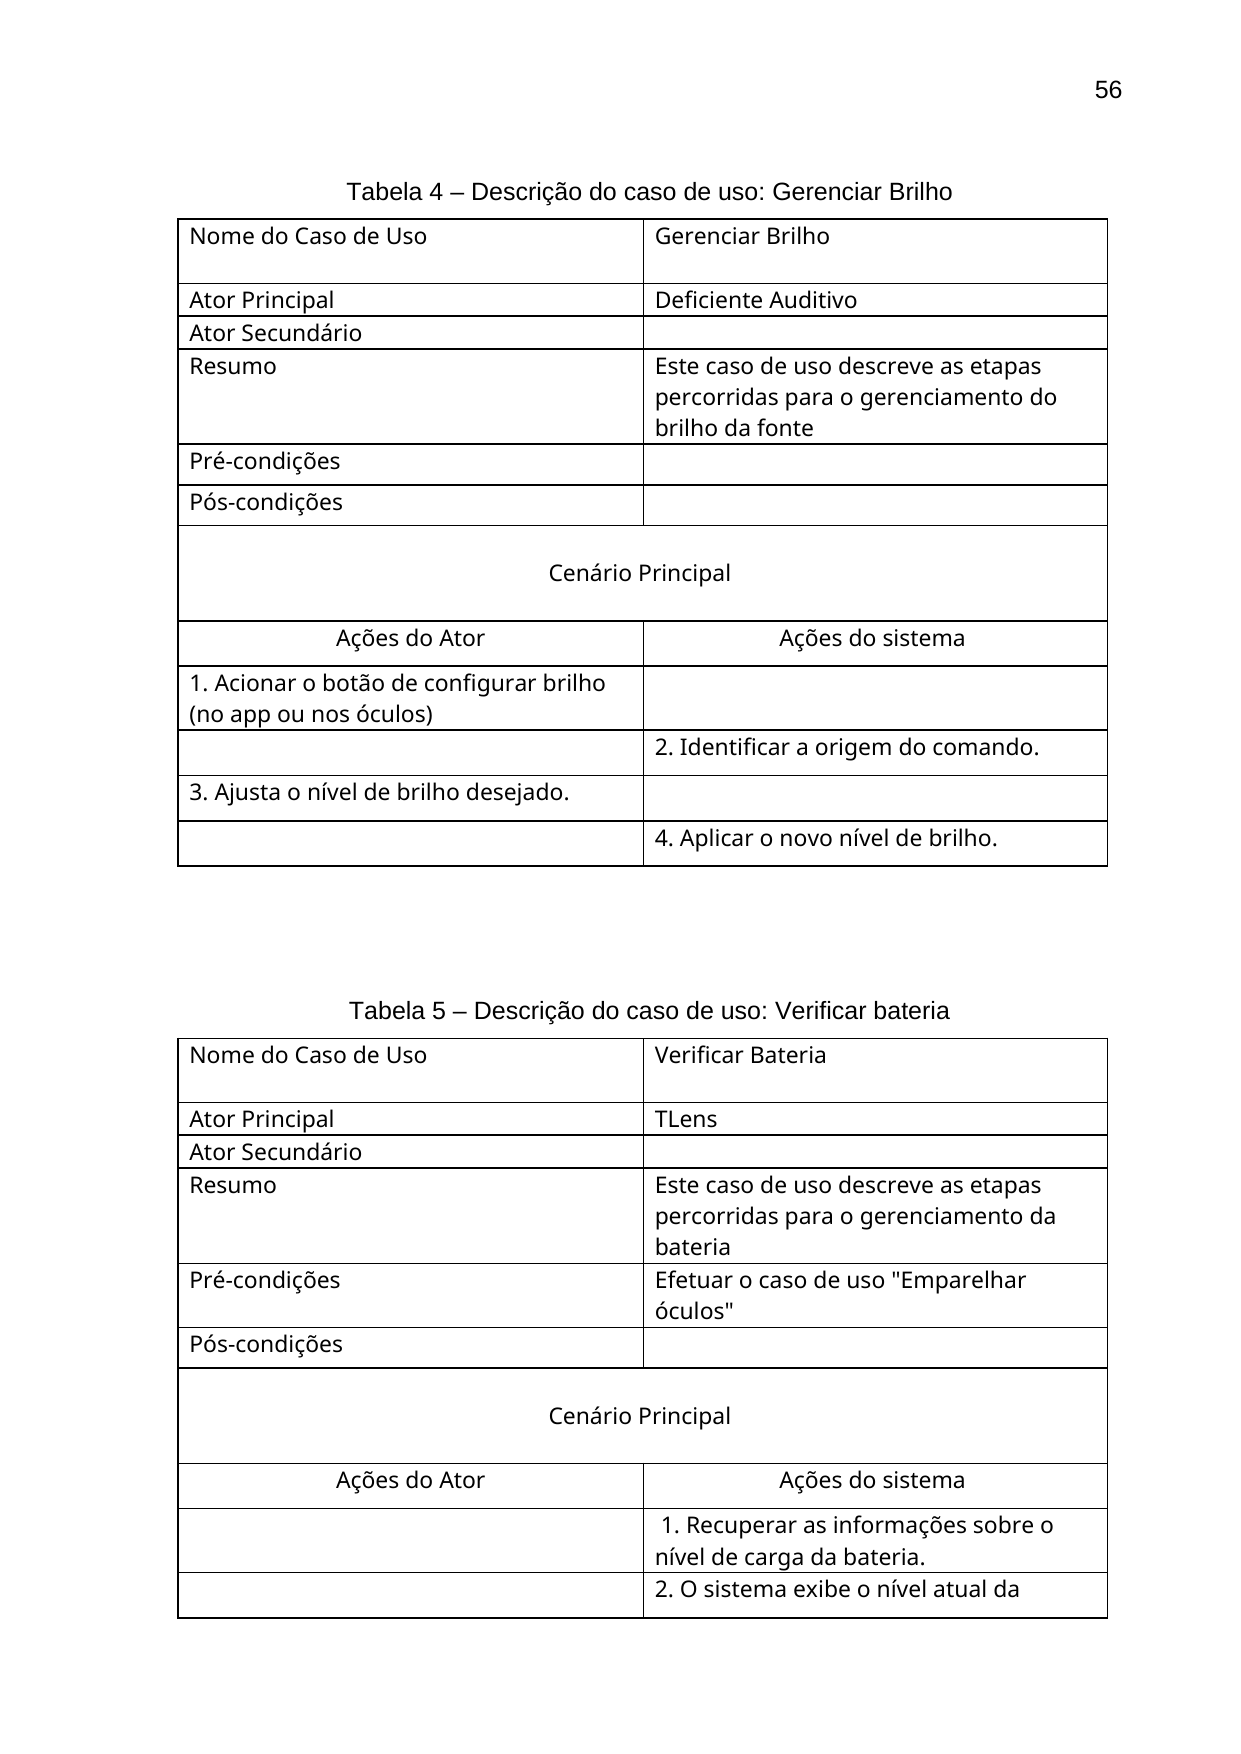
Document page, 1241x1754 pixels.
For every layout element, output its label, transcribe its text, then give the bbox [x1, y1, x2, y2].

table_cell Pós-condições [179, 1328, 643, 1367]
table_cell Pós-condições [179, 486, 643, 524]
table_cell 4. Aplicar o novo nível de brilho. [644, 822, 1107, 865]
table_cell Ações do sistema [644, 622, 1107, 665]
table_cell [644, 317, 1107, 348]
table_cell 1. Acionar o botão de configurar brilho (no app ou nos óculos) [179, 667, 643, 729]
table_cell Este caso de uso descreve as etapas percorridas para o gerenciamento da bateria [644, 1169, 1107, 1262]
table_cell [179, 1509, 643, 1572]
table_cell Ator Secundário [179, 1136, 643, 1167]
table_cell 2. Identificar a origem do comando. [644, 731, 1107, 774]
table_cell Resumo [179, 1169, 643, 1262]
table_cell [644, 776, 1107, 820]
table_cell Resumo [179, 350, 643, 443]
table_header Nome do Caso de Uso [179, 1039, 643, 1101]
table_cell [644, 445, 1107, 484]
table_cell [644, 667, 1107, 729]
table_cell Ações do sistema [644, 1464, 1107, 1508]
table_header Nome do Caso de Uso [179, 220, 643, 282]
table_cell [644, 1328, 1107, 1367]
table_cell Este caso de uso descreve as etapas percorridas para o gerenciamento do brilho da fonte [644, 350, 1107, 443]
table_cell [644, 1573, 1107, 1617]
table_cell [644, 1136, 1107, 1167]
table_cell Pré-condições [179, 445, 643, 484]
table_cell Cenário Principal [179, 1369, 1107, 1462]
table_cell Efetuar o caso de uso "Emparelhar óculos" [644, 1264, 1107, 1326]
table_header Verificar Bateria [644, 1039, 1107, 1101]
table_cell Ações do Ator [179, 622, 643, 665]
table_cell Ator Principal [179, 284, 643, 315]
table_cell [179, 731, 643, 774]
table_cell 1. Recuperar as informações sobre o nível de carga da bateria. [644, 1509, 1107, 1572]
table_cell 3. Ajusta o nível de brilho desejado. [179, 776, 643, 820]
table_cell Pré-condições [179, 1264, 643, 1326]
table_header Gerenciar Brilho [644, 220, 1107, 282]
table_cell [179, 822, 643, 865]
text Tabela 4 – Descrição do caso de uso: Gerenciar Brilho [177, 177, 1122, 206]
text Tabela 5 – Descrição do caso de uso: Verificar bateria [177, 996, 1122, 1025]
table_cell TLens [644, 1103, 1107, 1134]
table_cell [179, 1573, 643, 1617]
table_cell Cenário Principal [179, 526, 1107, 620]
table_cell Ações do Ator [179, 1464, 643, 1508]
table_cell Ator Secundário [179, 317, 643, 348]
table_cell Ator Principal [179, 1103, 643, 1134]
table_cell [644, 486, 1107, 524]
table_cell Deficiente Auditivo [644, 284, 1107, 315]
